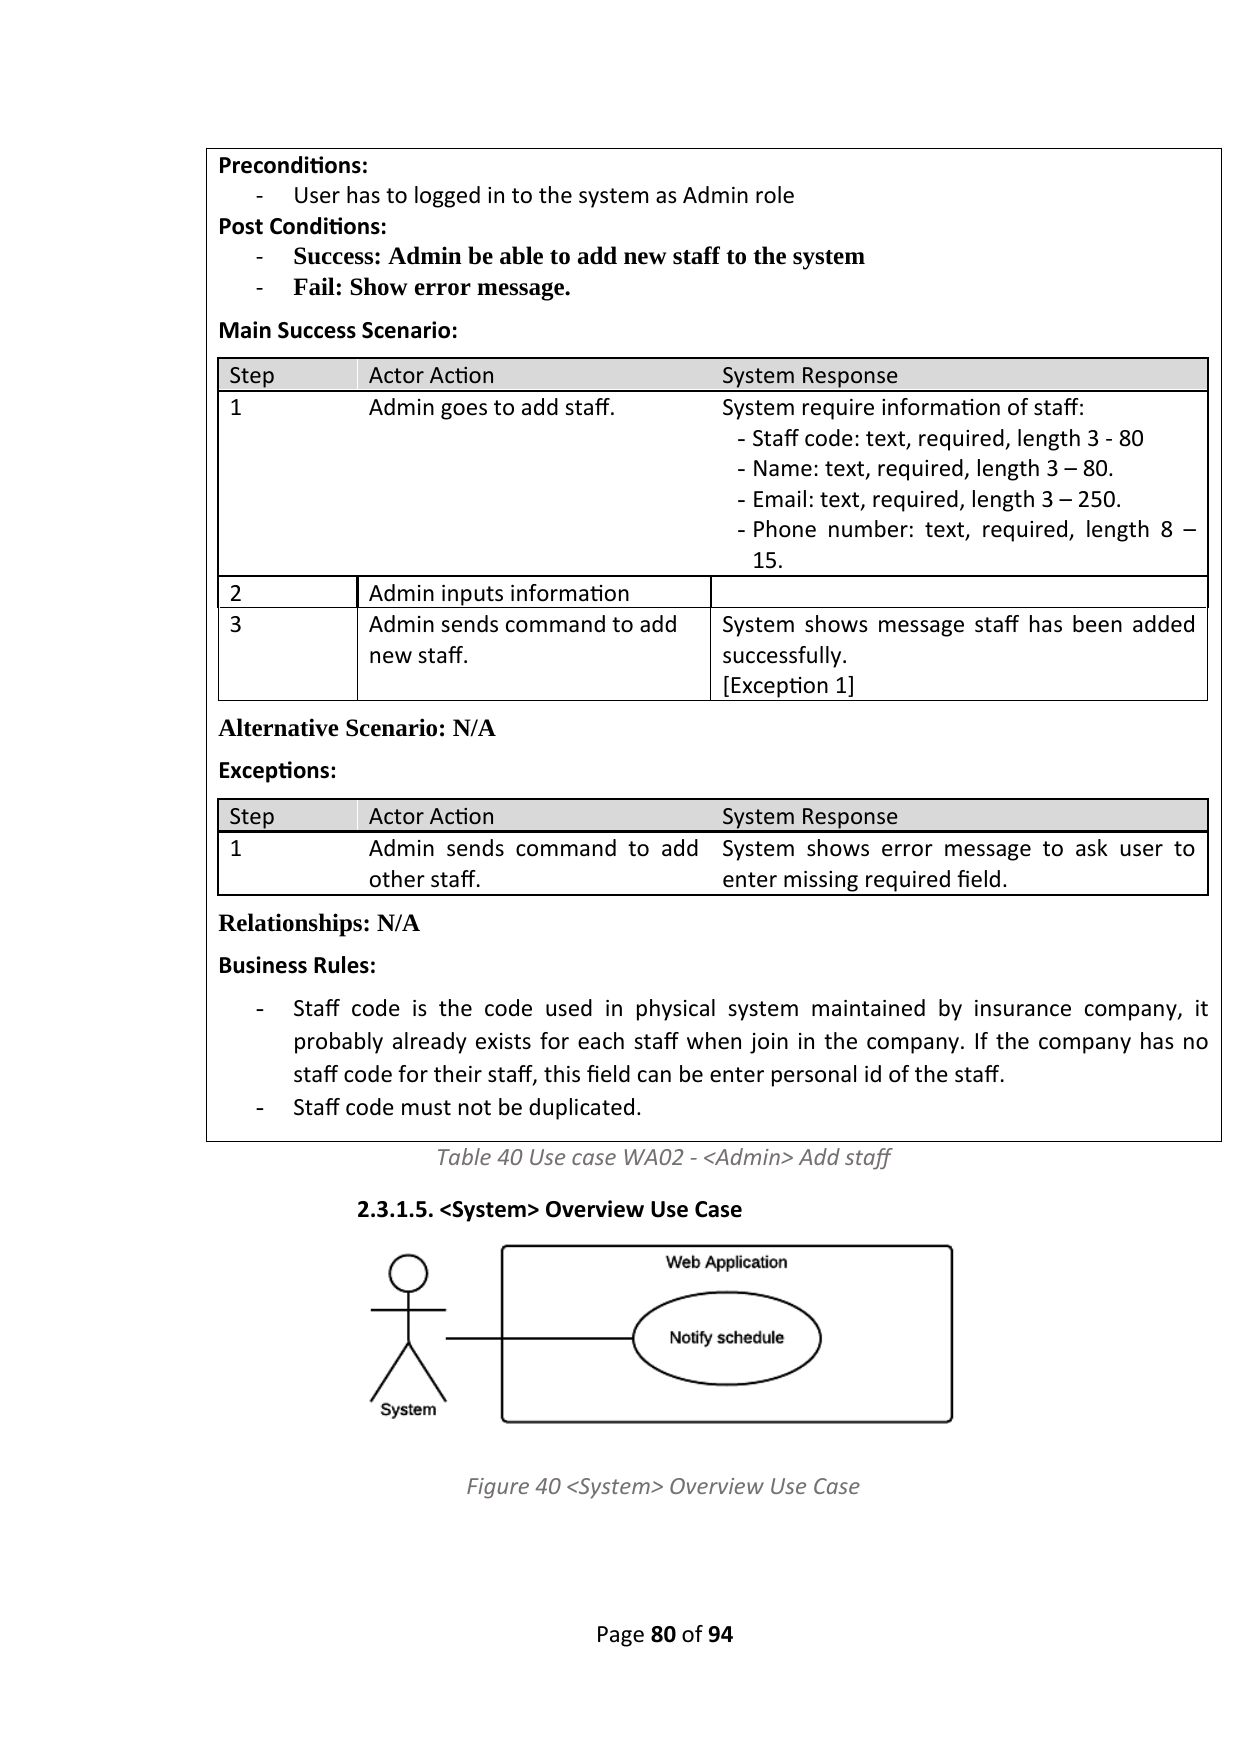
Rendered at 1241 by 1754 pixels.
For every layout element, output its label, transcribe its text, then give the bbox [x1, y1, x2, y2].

subtitle <System> Overview Use Case [357, 1193, 1122, 1223]
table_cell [207, 149, 1221, 1141]
text Table 40 Use case WA02 - <Admin> Add staff [207, 1142, 1122, 1172]
text Figure 40 <System> Overview Use Case [207, 1470, 1122, 1501]
picture [356, 1225, 972, 1451]
